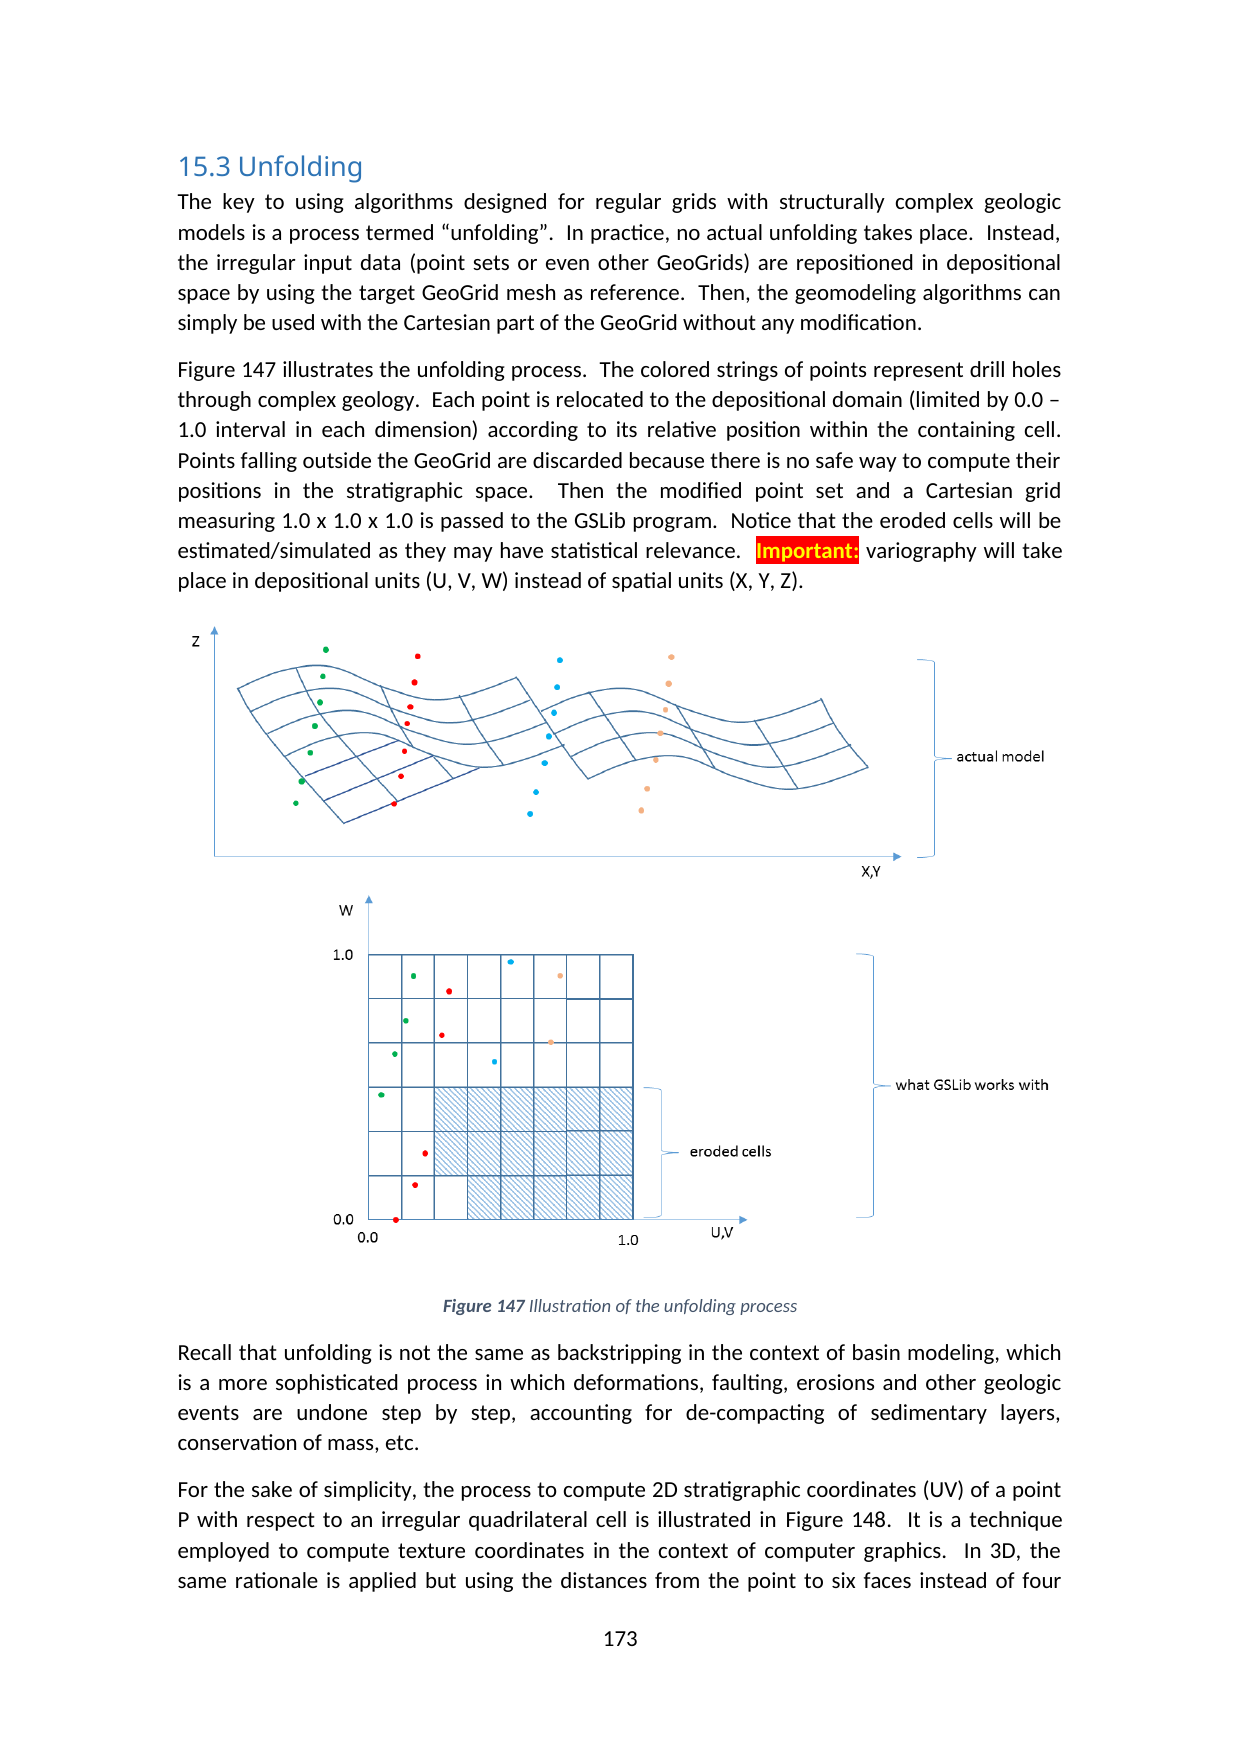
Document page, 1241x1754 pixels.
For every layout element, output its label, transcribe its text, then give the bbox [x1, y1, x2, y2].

picture [177, 613, 1063, 1276]
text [177, 1475, 1063, 1594]
text Figure 147 Illustration of the unfolding process [177, 1294, 1063, 1317]
text The key to using algorithms designed for regular grids with structurally complex geologic models is a process termed “unfolding”. In practice, no actual unfolding takes place. Instead, the irregular input data (point sets or even other GeoGrids) are repositioned in depositional space by using the target GeoGrid mesh as reference. Then, the geomodeling algorithms can simply be used with the Cartesian part of the GeoGrid without any modification. [177, 187, 1063, 336]
text Recall that unfolding is not the same as backstripping in the context of basin modeling, which is a more sophisticated process in which deformations, faulting, erosions and other geologic events are undone step by step, accounting for de-compacting of sedimentary layers, conservation of mass, etc. [177, 1338, 1063, 1457]
subtitle Unfolding [177, 148, 1063, 184]
text Figure 147 illustrates the unfolding process. The colored strings of points represent drill holes through complex geology. Each point is relocated to the depositional domain (limited by 0.0 – 1.0 interval in each dimension) according to its relative position within the containing cell. Points falling outside the GeoGrid are discarded because there is no safe way to compute their positions in the stratigraphic space. Then the modified point set and a Cartesian grid measuring 1.0 x 1.0 x 1.0 is passed to the GSLib program. Notice that the eroded cells will be estimated/simulated as they may have statistical relevance. Important: variography will take place in depositional units (U, V, W) instead of spatial units (X, Y, Z). [177, 355, 1063, 594]
